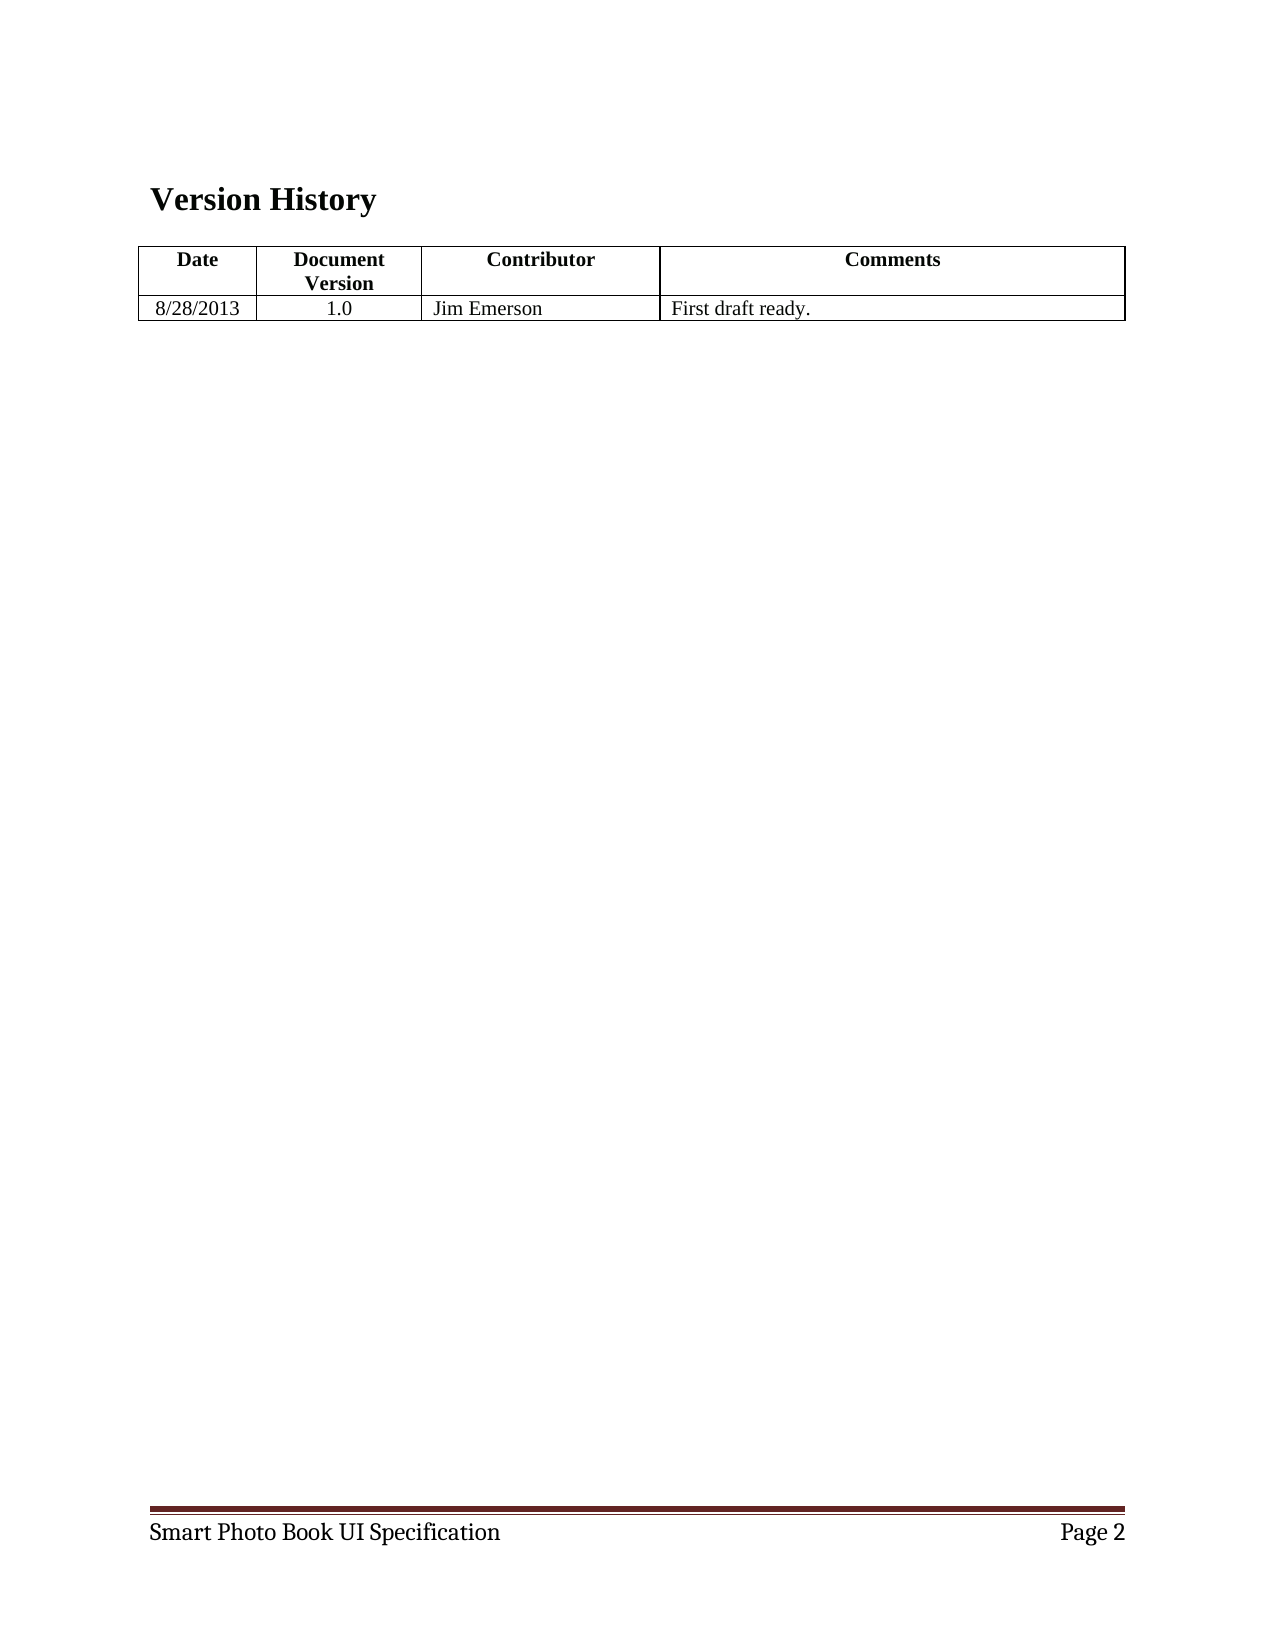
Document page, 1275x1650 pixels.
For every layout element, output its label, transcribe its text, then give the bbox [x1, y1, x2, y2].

table_header Comments [661, 247, 1124, 295]
table_header Contributor [422, 247, 659, 295]
text Version History [150, 179, 1125, 217]
table_header Date [139, 247, 256, 295]
table_cell 1.0 [257, 296, 421, 320]
table_header Document Version [257, 247, 421, 295]
table_cell First draft ready. [661, 296, 1124, 320]
table_cell 8/28/2013 [139, 296, 256, 320]
table_cell Jim Emerson [422, 296, 659, 320]
